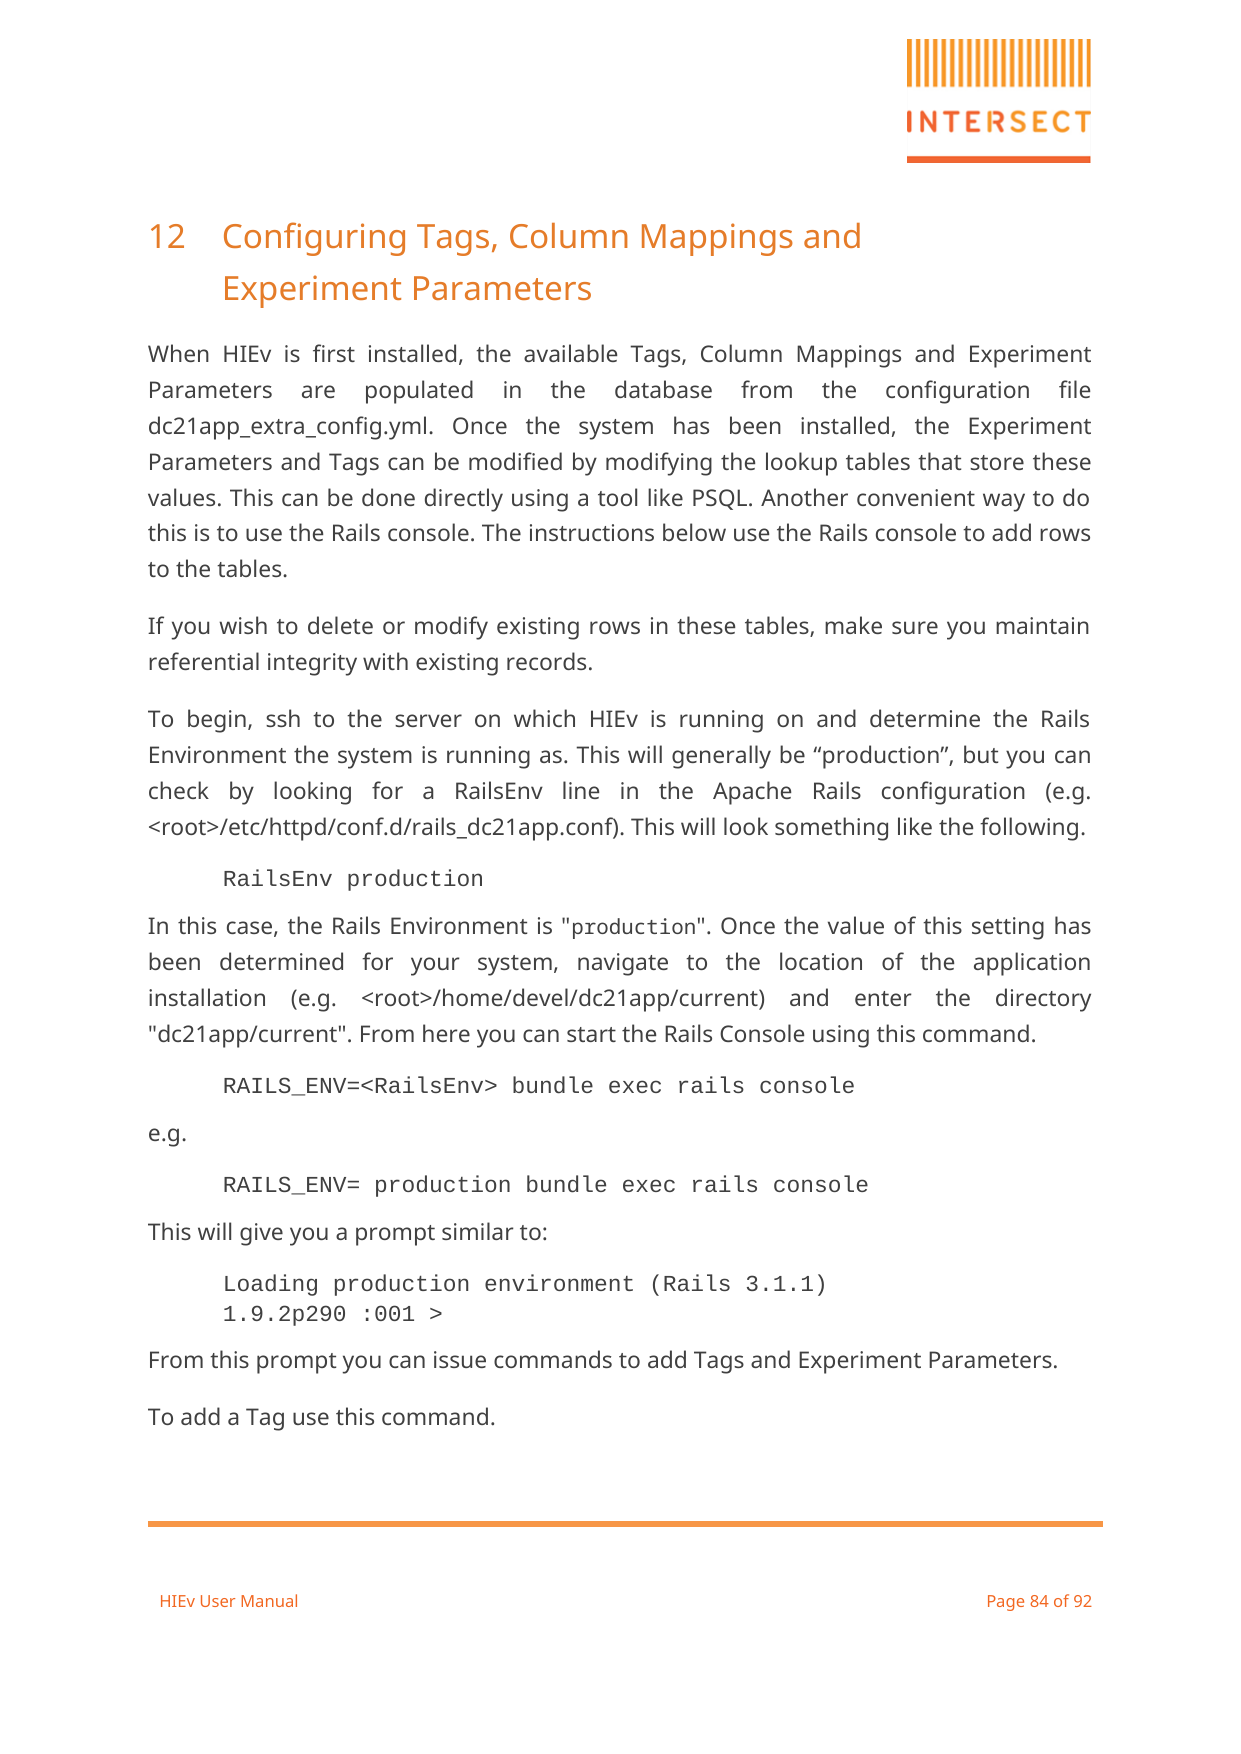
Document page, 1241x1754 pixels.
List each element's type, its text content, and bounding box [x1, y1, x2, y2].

text Loading production environment (Rails 3.1.1) [223, 1272, 1092, 1298]
text RailsEnv production [223, 867, 1092, 893]
text From this prompt you can issue commands to add Tags and Experiment Parameters. [148, 1344, 1092, 1376]
text In this case, the Rails Environment is "production". Once the value of this setting has been determined for your system, navigate to the location of the application installation (e.g. <root>/home/devel/dc21app/current) and enter the directory "dc21app/current". From here you can start the Rails Console using this command. [148, 910, 1092, 1049]
text RAILS_ENV= production bundle exec rails console [223, 1173, 1092, 1199]
picture [905, 37, 1093, 165]
text RAILS_ENV=<RailsEnv> bundle exec rails console [223, 1074, 1092, 1100]
text This will give you a prompt similar to: [148, 1216, 1092, 1247]
text 1.9.2p290 :001 > [223, 1302, 1092, 1328]
text When HIEv is first installed, the available Tags, Column Mappings and Experiment Parameters are populated in the database from the configuration file dc21app_extra_config.yml. Once the system has been installed, the Experiment Parameters and Tags can be modified by modifying the lookup tables that store these values. This can be done directly using a tool like PSQL. Another convenient way to do this is to use the Rails console. The instructions below use the Rails console to add rows to the tables. [148, 338, 1092, 584]
text e.g. [148, 1117, 1092, 1148]
text If you wish to delete or modify existing rows in these tables, make sure you maintain referential integrity with existing records. [148, 610, 1092, 677]
text To begin, ssh to the server on which HIEv is running on and determine the Rails Environment the system is running as. This will generally be “production”, but you can check by looking for a RailsEnv line in the Apache Rails configuration (e.g. <root>/etc/httpd/conf.d/rails_dc21app.conf). This will look something like the following. [148, 703, 1092, 842]
text To add a Tag use this command. [148, 1401, 1092, 1432]
subtitle Configuring Tags, Column Mappings and Experiment Parameters [148, 212, 1092, 310]
